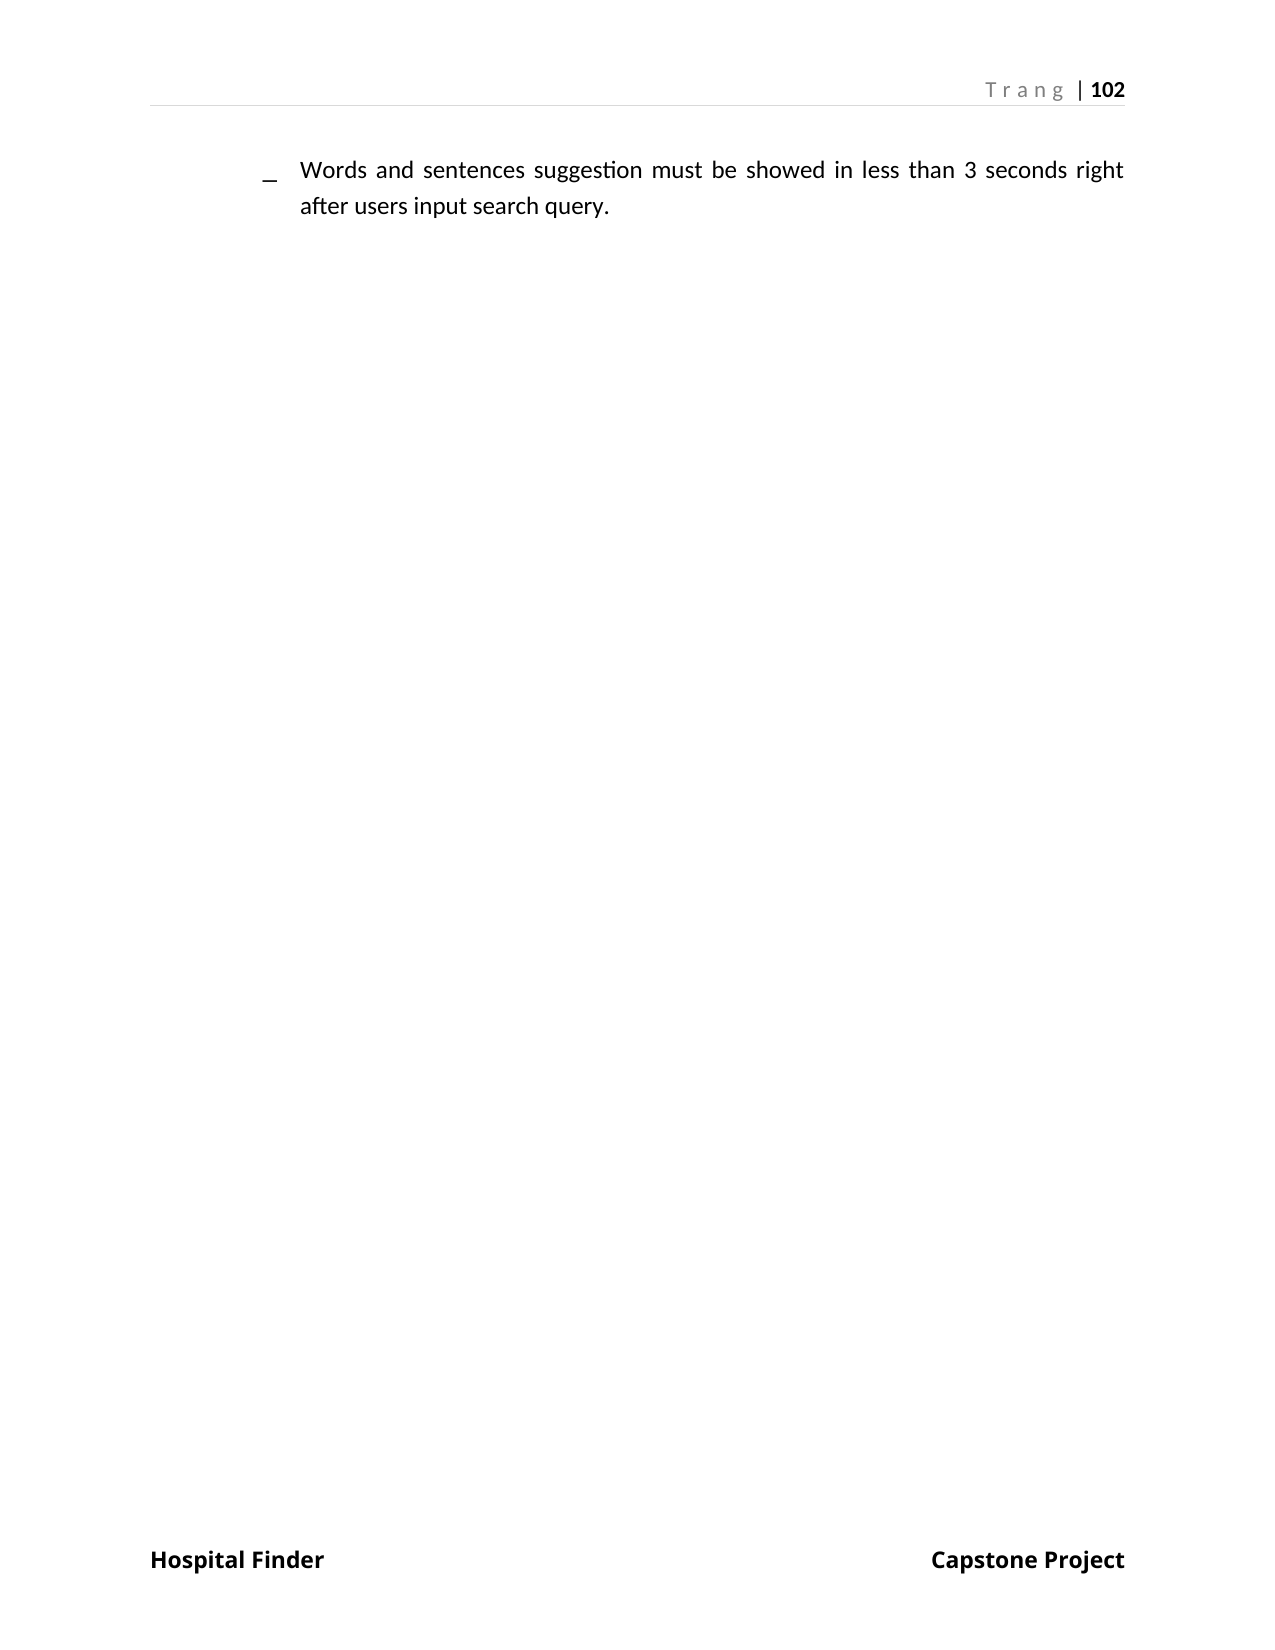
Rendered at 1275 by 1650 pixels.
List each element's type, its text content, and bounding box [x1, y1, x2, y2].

list Words and sentences suggestion must be showed in less than 3 seconds right after users input search query. [262, 150, 1125, 221]
